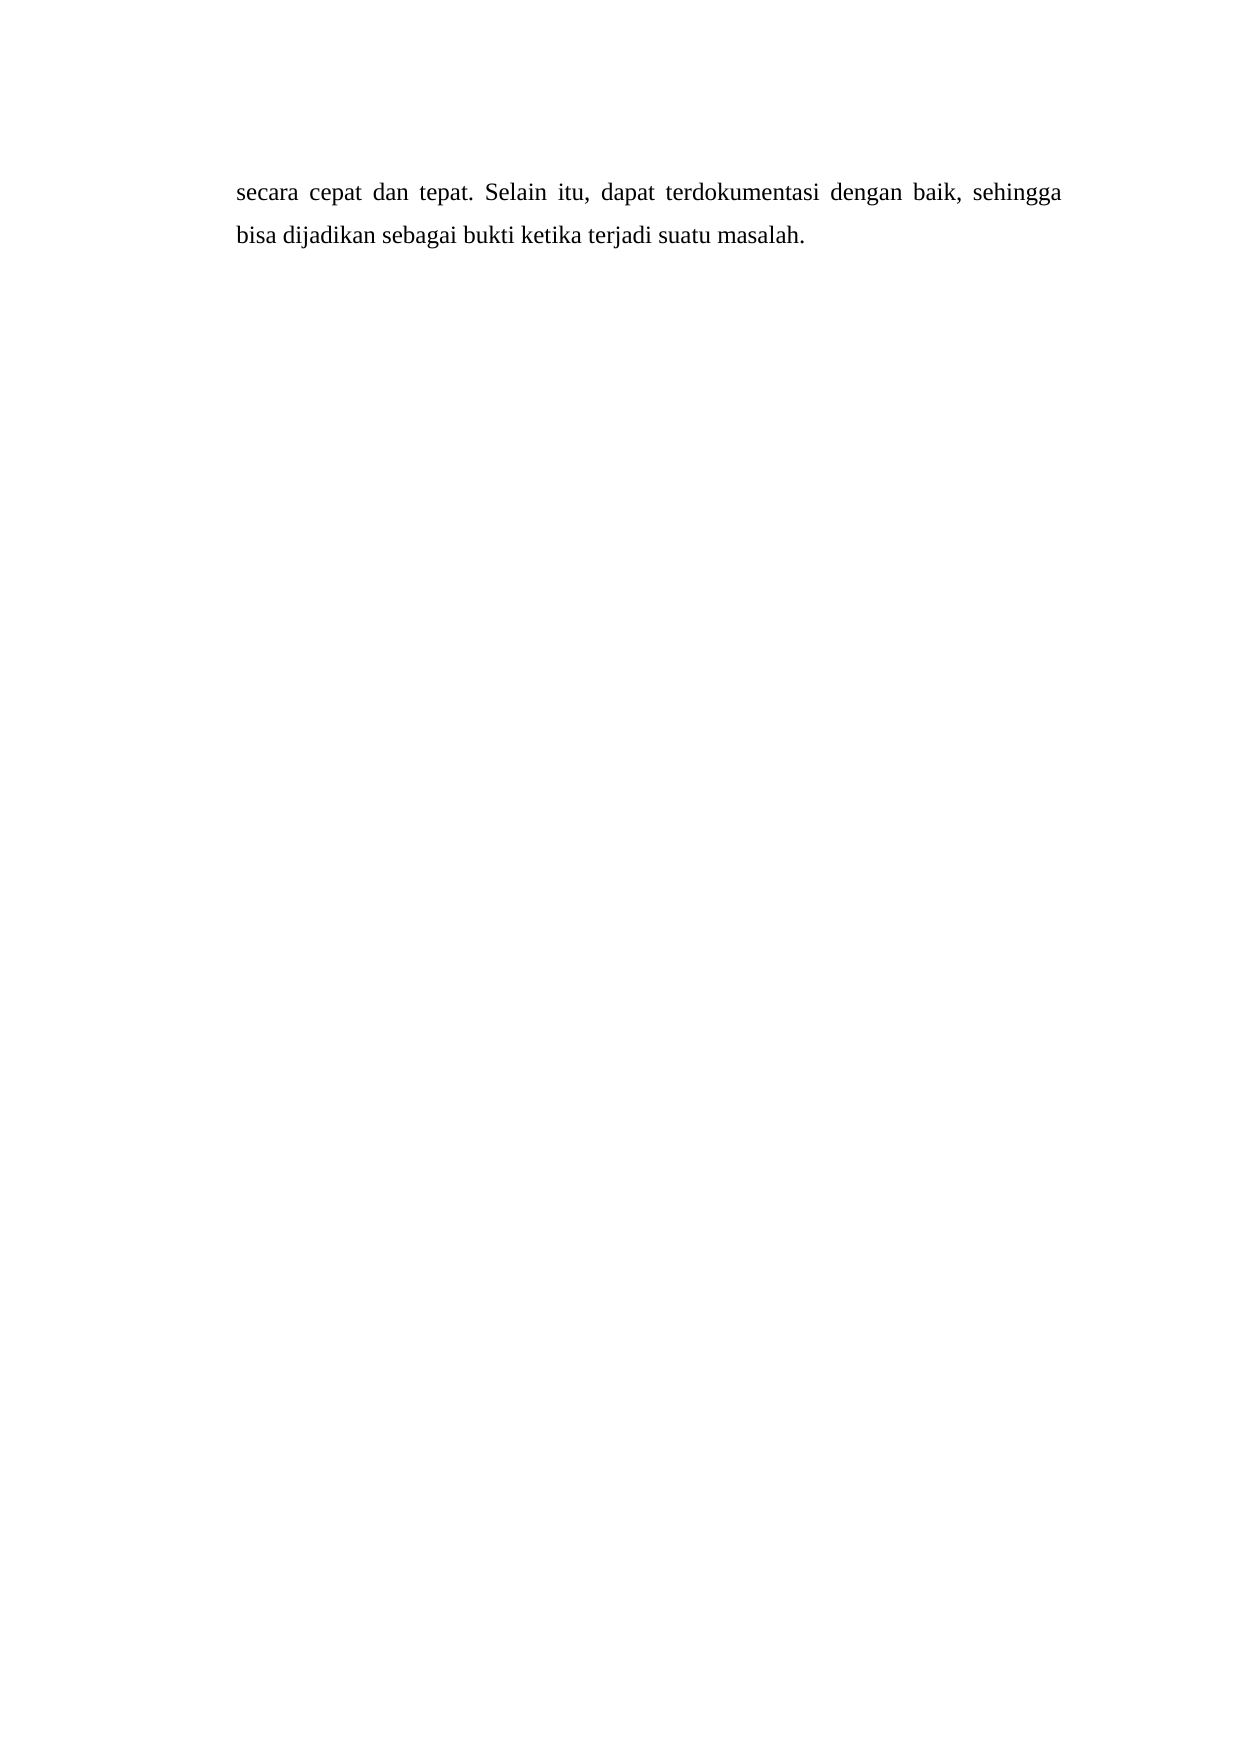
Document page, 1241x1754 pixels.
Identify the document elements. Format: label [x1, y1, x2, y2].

text [236, 206, 1063, 249]
